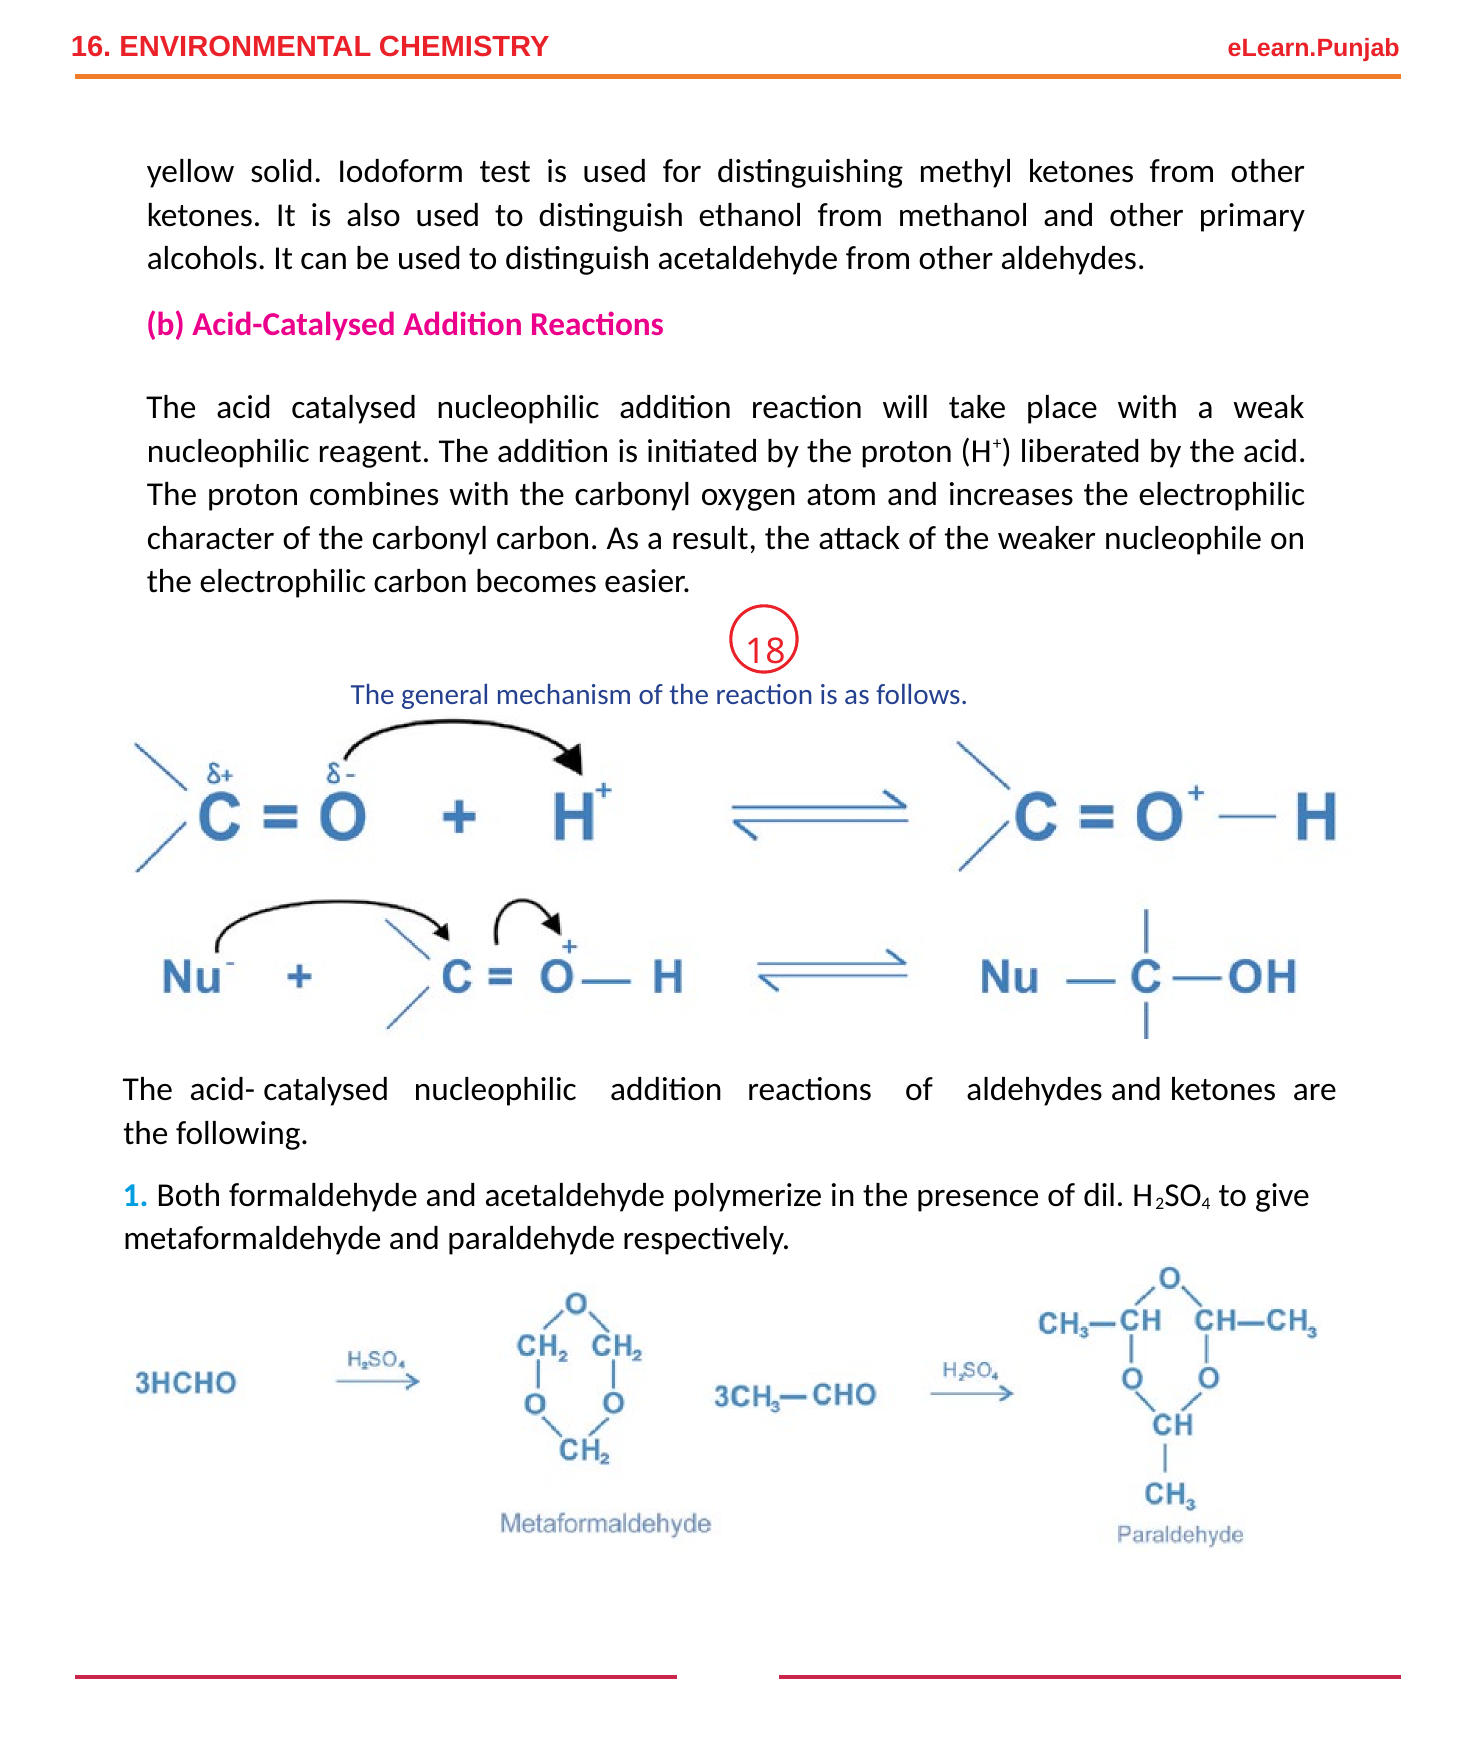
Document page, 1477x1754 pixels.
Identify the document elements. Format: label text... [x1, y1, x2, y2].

text The general mechanism of the reaction is as follows. [350, 676, 1348, 712]
picture [126, 714, 1350, 873]
text The acid catalysed nucleophilic addition reaction will take place with a weak nucleophilic reagent. The addition is initiated by the proton (H+) liberated by the acid. The proton combines with the carbonyl oxygen atom and increases the electrophilic character of the carbonyl carbon. As a result, the attack of the weaker nucleophile on the electrophilic carbon becomes easier. [146, 386, 1307, 601]
text 1. Both formaldehyde and acetaldehyde polymerize in the presence of dil. H2SO4 to give metaformaldehyde and paraldehyde respectively. [122, 1174, 1310, 1258]
picture [123, 1261, 1350, 1553]
text The acid- catalysed nucleophilic addition reactions of aldehydes and ketones are the following. [122, 1068, 1339, 1152]
picture [151, 888, 1306, 1039]
subtitle (b) Acid-Catalysed Addition Reactions [146, 303, 1348, 343]
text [146, 150, 1307, 278]
